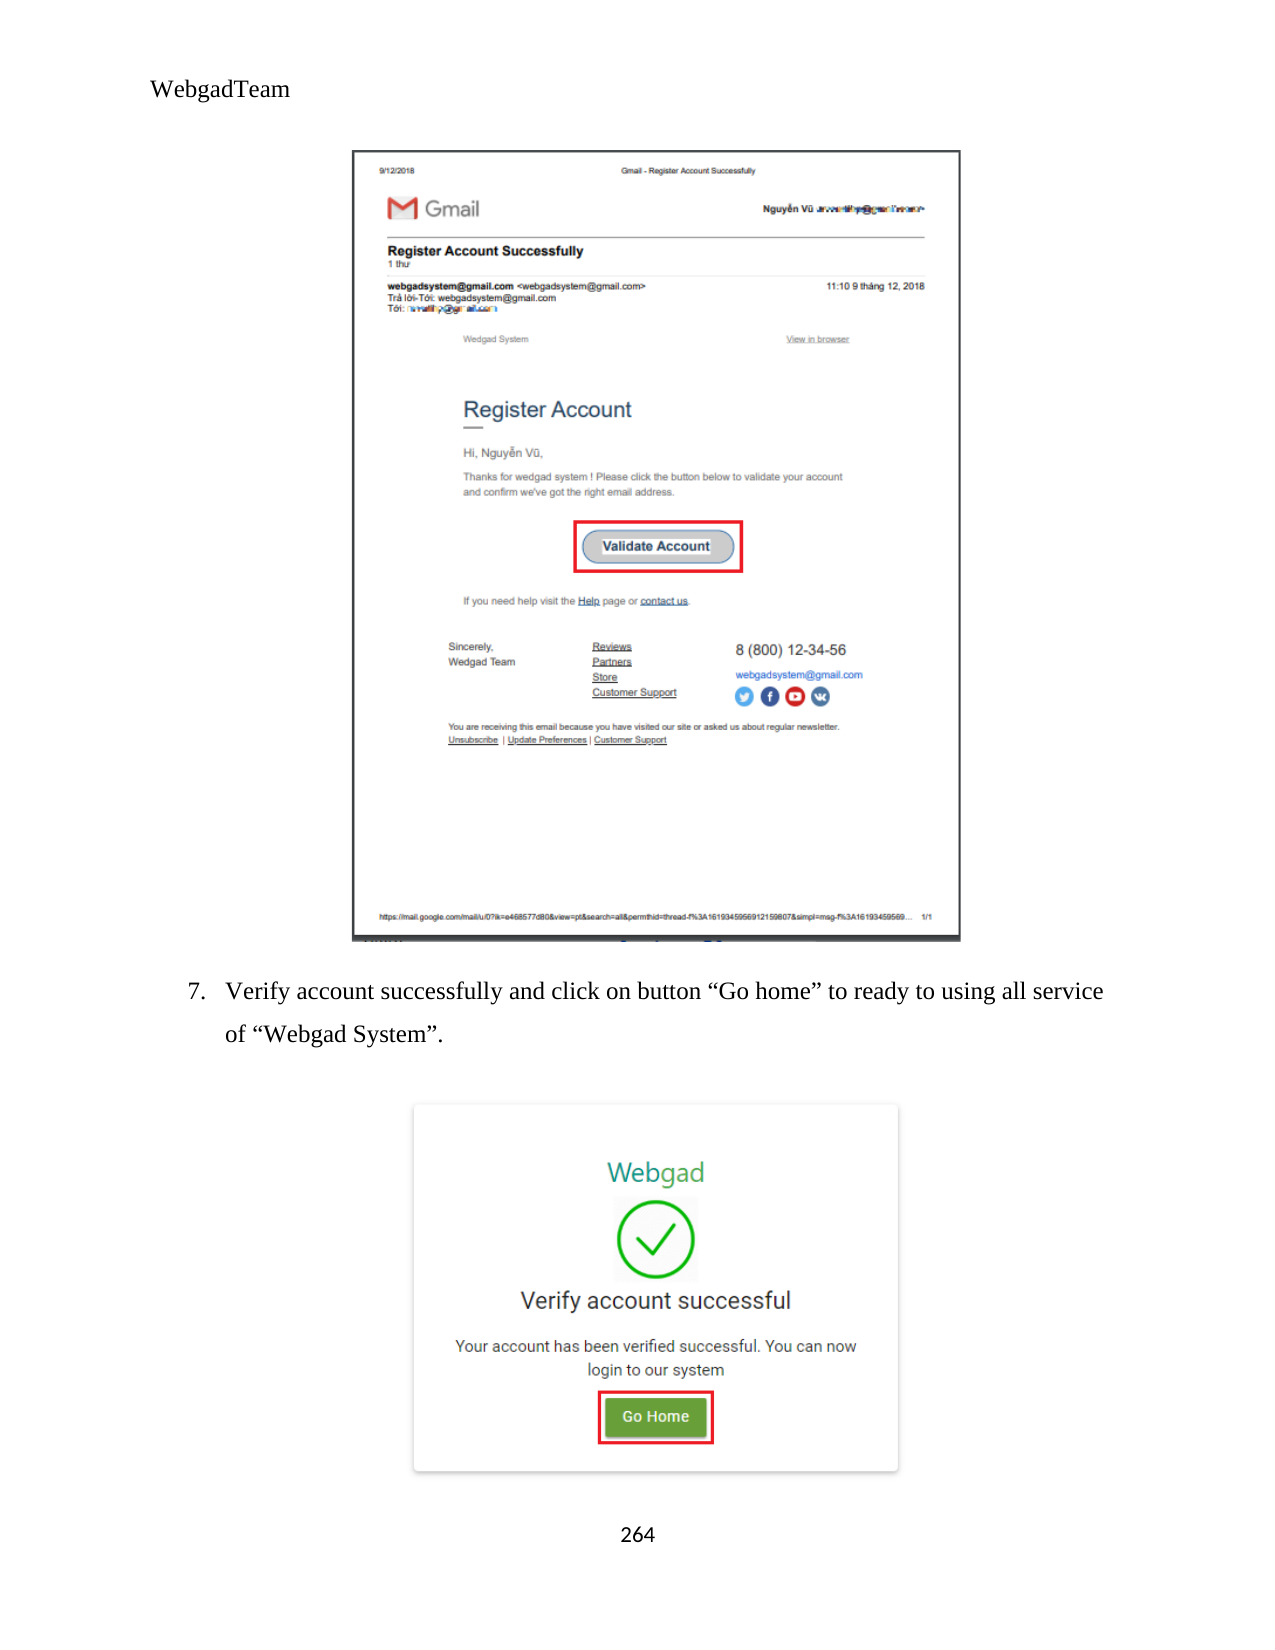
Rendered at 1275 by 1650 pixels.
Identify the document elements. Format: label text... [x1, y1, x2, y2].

list Verify account successfully and click on button “Go home” to ready to using all service of “Webgad System”. [187, 976, 1125, 1048]
picture [386, 1083, 927, 1496]
picture [351, 150, 961, 942]
